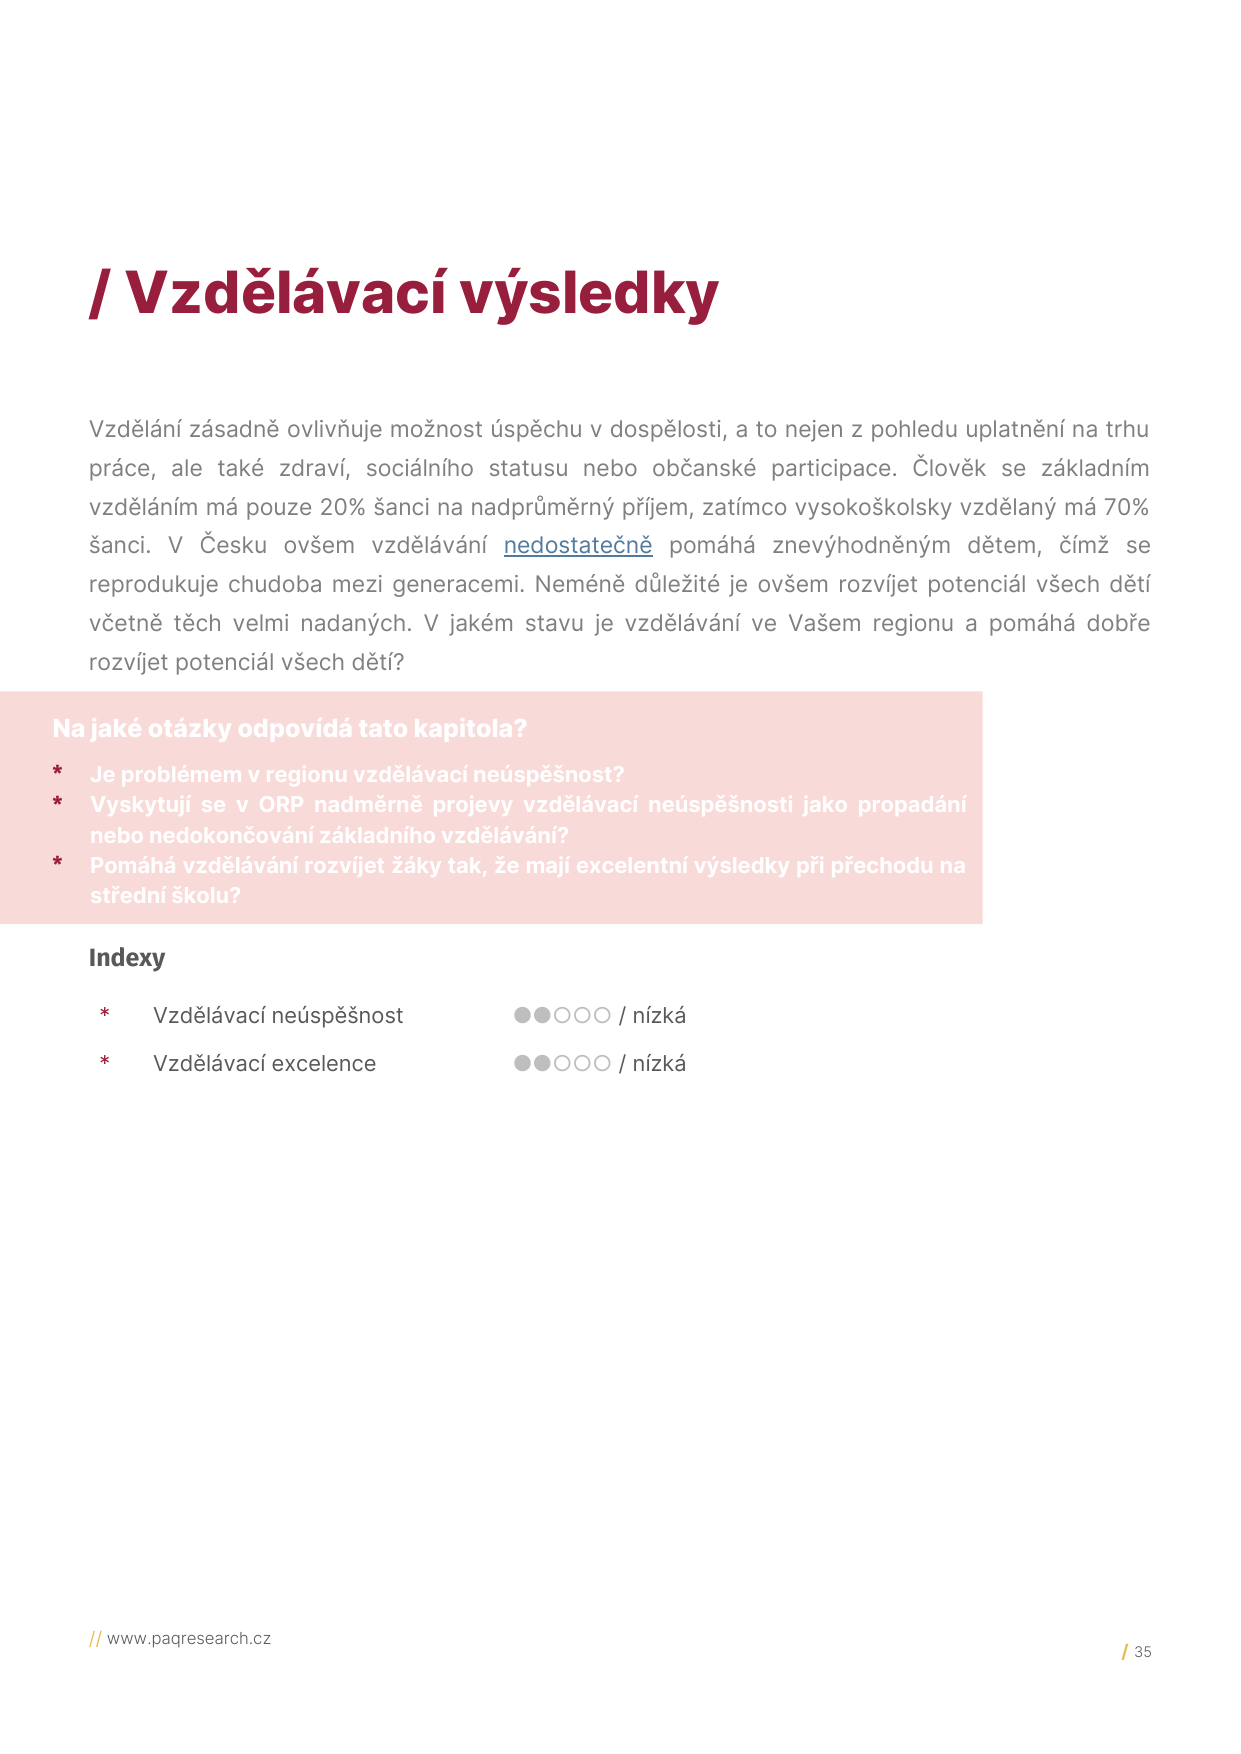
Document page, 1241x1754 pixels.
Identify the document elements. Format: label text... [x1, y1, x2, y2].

text Indexy [89, 943, 1152, 973]
table_cell ●●○○○ / nízká [502, 1039, 1152, 1087]
table_header * Vzdělávací neúspěšnost [89, 992, 502, 1039]
subtitle / Vzdělávací výsledky [89, 257, 1152, 328]
table_cell * Vzdělávací excelence [89, 1039, 502, 1087]
table_header ●●○○○ / nízká [502, 992, 1152, 1039]
list Vzdělání zásadně ovlivňuje možnost úspěchu v dospělosti, a to nejen z pohledu uplatnění na trhu práce, ale také zdraví, sociálního statusu nebo občanské participace. Člověk se základním vzděláním má pouze 20% šanci na nadprůměrný příjem, zatímco vysokoškolsky vzdělaný má 70% šanci. V Česku ovšem vzdělávání nedostatečně pomáhá znevýhodněným dětem, čímž se reprodukuje chudoba mezi generacemi. Neméně důležité je ovšem rozvíjet potenciál všech dětí včetně těch velmi nadaných. V jakém stavu je vzdělávání ve Vašem regionu a pomáhá dobře rozvíjet potenciál všech dětí? [89, 415, 1152, 675]
